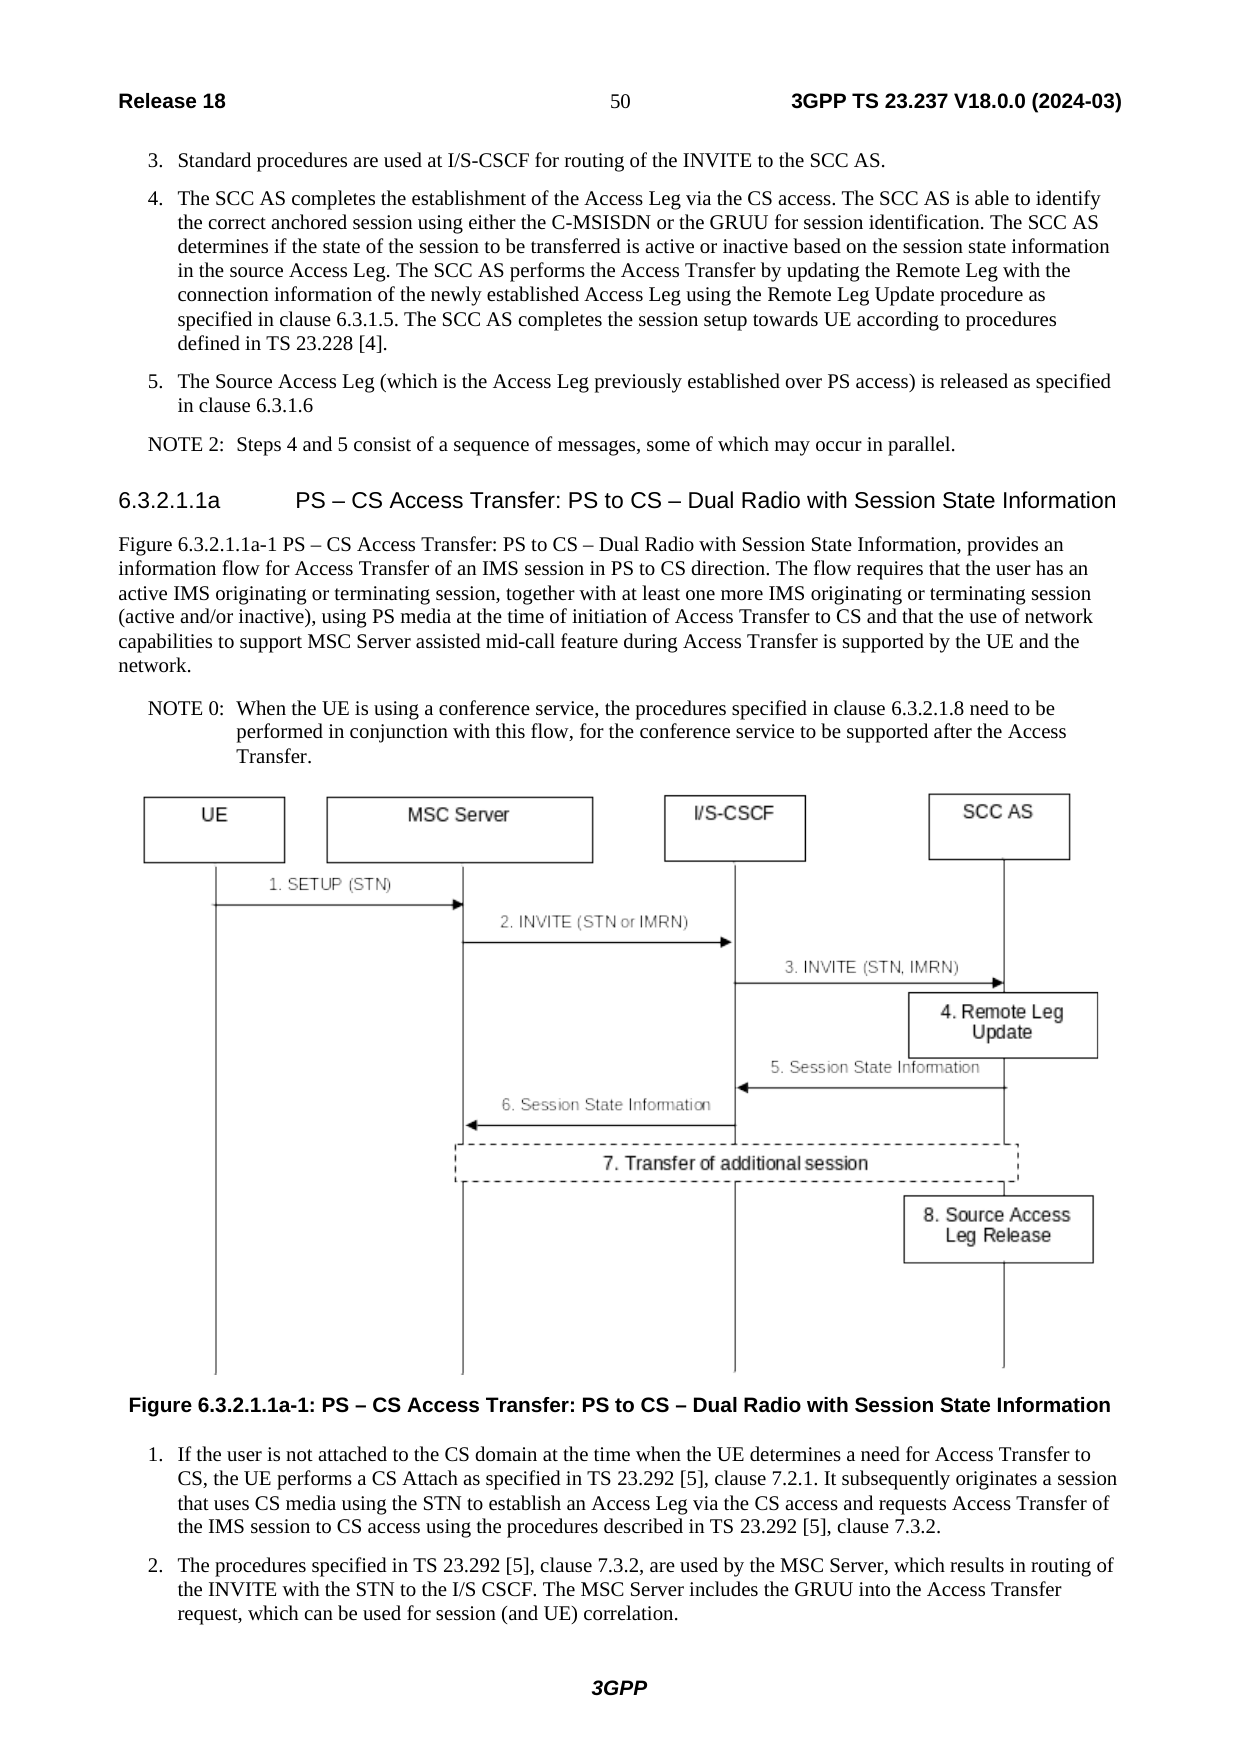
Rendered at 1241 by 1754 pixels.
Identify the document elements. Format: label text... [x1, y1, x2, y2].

text NOTE 0: When the UE is using a conference service, the procedures specified in clause 6.3.2.1.8 need to be performed in conjunction with this flow, for the conference service to be supported after the Access Transfer. [148, 695, 1122, 768]
text 2. The procedures specified in TS 23.292 [5], clause 7.3.2, are used by the MSC Server, which results in routing of the INVITE with the STN to the I/S CSCF. The MSC Server includes the GRUU into the Access Transfer request, which can be used for session (and UE) correlation. [148, 1553, 1122, 1625]
text Figure 6.3.2.1.1a-1 PS – CS Access Transfer: PS to CS – Dual Radio with Session State Information, provides an information flow for Access Transfer of an IMS session in PS to CS direction. The flow requires that the user has an active IMS originating or terminating session, together with at least one more IMS originating or terminating session (active and/or inactive), using PS media at the time of initiation of Access Transfer to CS and that the use of network capabilities to support MSC Server assisted mid-call feature during Access Transfer is supported by the UE and the network. [118, 532, 1122, 677]
text Figure 6.3.2.1.1a-1: PS – CS Access Transfer: PS to CS – Dual Radio with Session State Information [118, 1393, 1122, 1417]
text 1. If the user is not attached to the CS domain at the time when the UE determines a need for Access Transfer to CS, the UE performs a CS Attach as specified in TS 23.292 [5], clause 7.2.1. It subsequently originates a session that uses CS media using the STN to establish an Access Leg via the CS access and requests Access Transfer of the IMS session to CS access using the procedures described in TS 23.292 [5], clause 7.3.2. [148, 1442, 1122, 1538]
subtitle 6.3.2.1.1a PS – CS Access Transfer: PS to CS – Dual Radio with Session State Information [118, 487, 1122, 513]
text 3. Standard procedures are used at I/S-CSCF for routing of the INVITE to the SCC AS. [148, 147, 1122, 172]
text 5. The Source Access Leg (which is the Access Leg previously established over PS access) is released as specified in clause 6.3.1.6 [148, 369, 1122, 417]
text NOTE 2: Steps 4 and 5 consist of a sequence of messages, some of which may occur in parallel. [148, 432, 1122, 456]
text 4. The SCC AS completes the establishment of the Access Leg via the CS access. The SCC AS is able to identify the correct anchored session using either the C-MSISDN or the GRUU for session identification. The SCC AS determines if the state of the session to be transferred is active or inactive based on the session state information in the source Access Leg. The SCC AS performs the Access Transfer by updating the Remote Leg with the connection information of the newly established Access Leg using the Remote Leg Update procedure as specified in clause 6.3.1.5. The SCC AS completes the session setup towards UE according to procedures defined in TS 23.228 [4]. [148, 186, 1122, 354]
